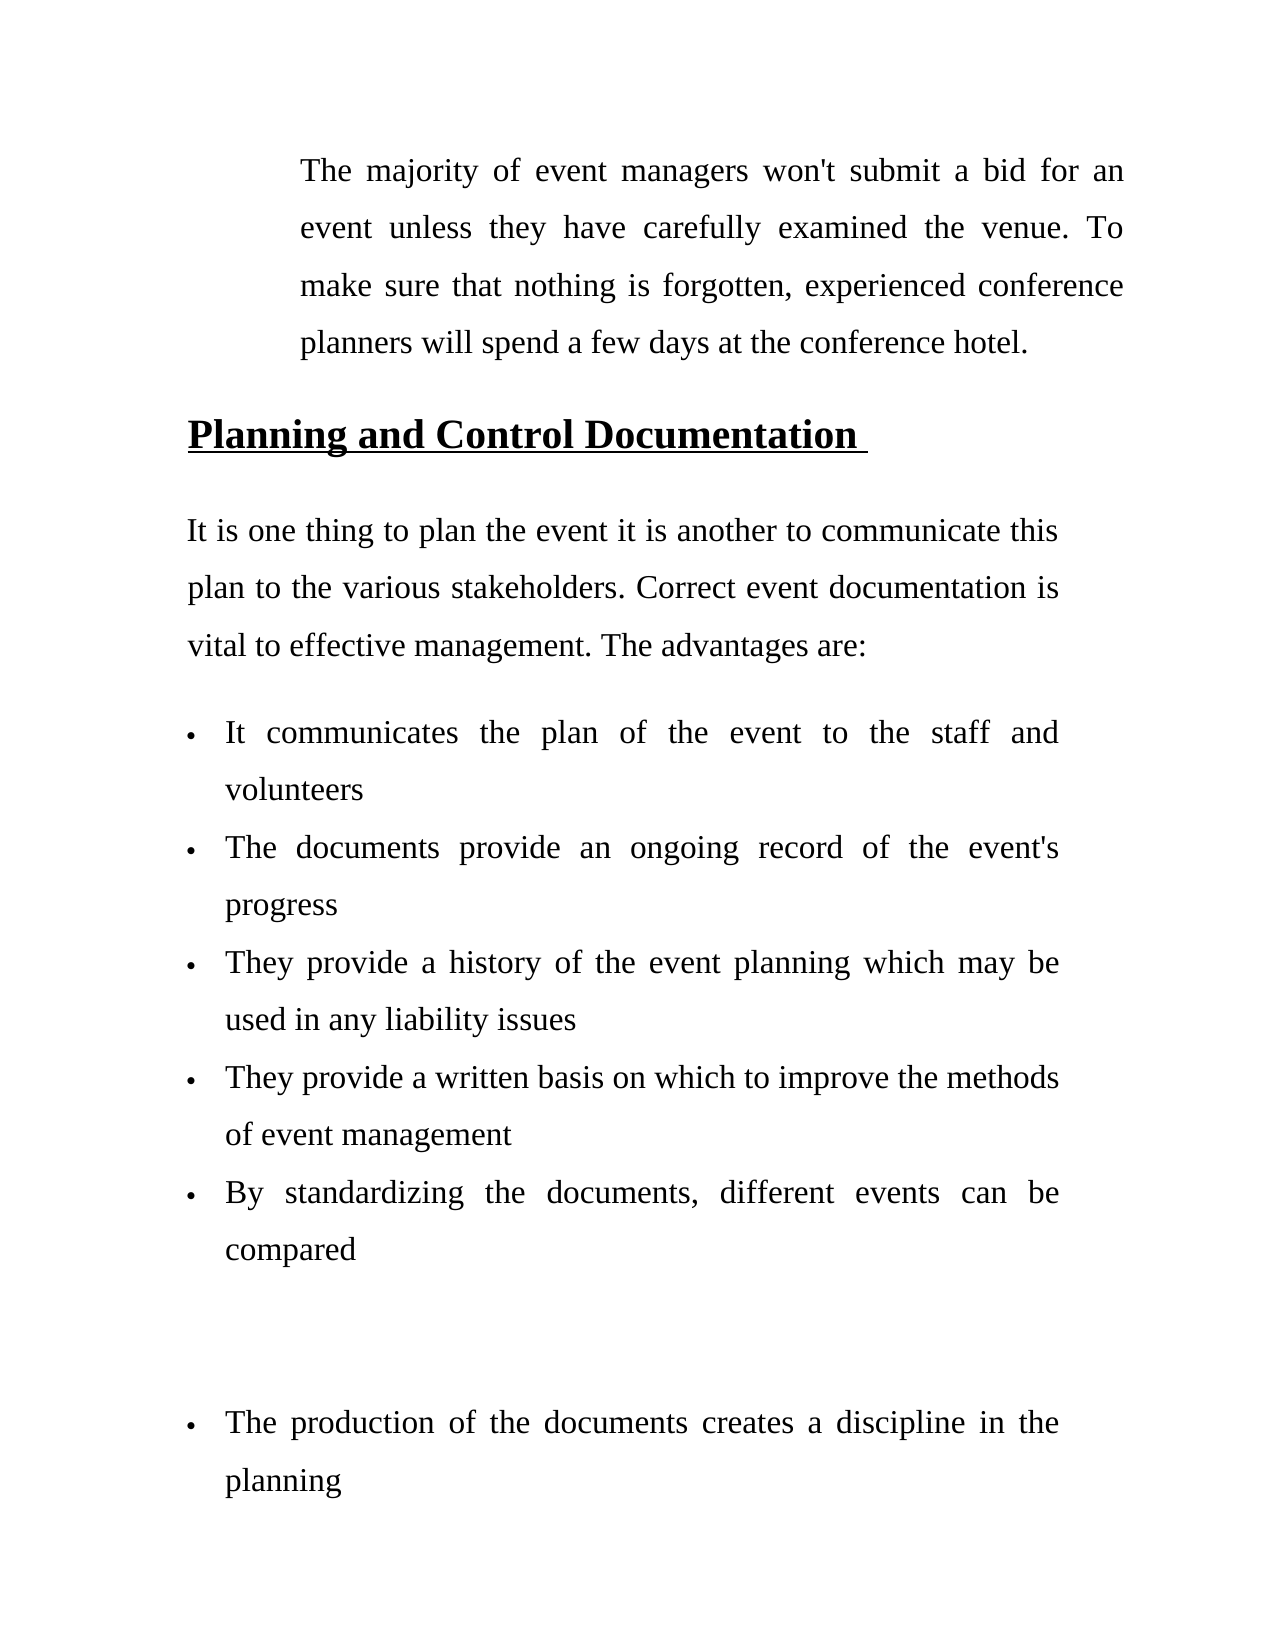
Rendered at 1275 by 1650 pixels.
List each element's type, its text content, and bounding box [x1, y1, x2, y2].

list They provide a written basis on which to improve the methods of event management [187, 1057, 1060, 1153]
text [300, 150, 1125, 361]
text It is one thing to plan the event it is another to communicate this plan to the various stakeholders. Correct event documentation is vital to effective management. The advantages are: [186, 510, 1060, 663]
text Planning and Control Documentation [150, 409, 1125, 457]
list It communicates the plan of the event to the staff and volunteers [187, 712, 1060, 808]
list The documents provide an ongoing record of the event's progress [187, 827, 1060, 923]
list They provide a history of the event planning which may be used in any liability issues [187, 942, 1060, 1038]
list By standardizing the documents, different events can be compared [187, 1172, 1060, 1268]
list The production of the documents creates a discipline in the planning [187, 1403, 1060, 1498]
